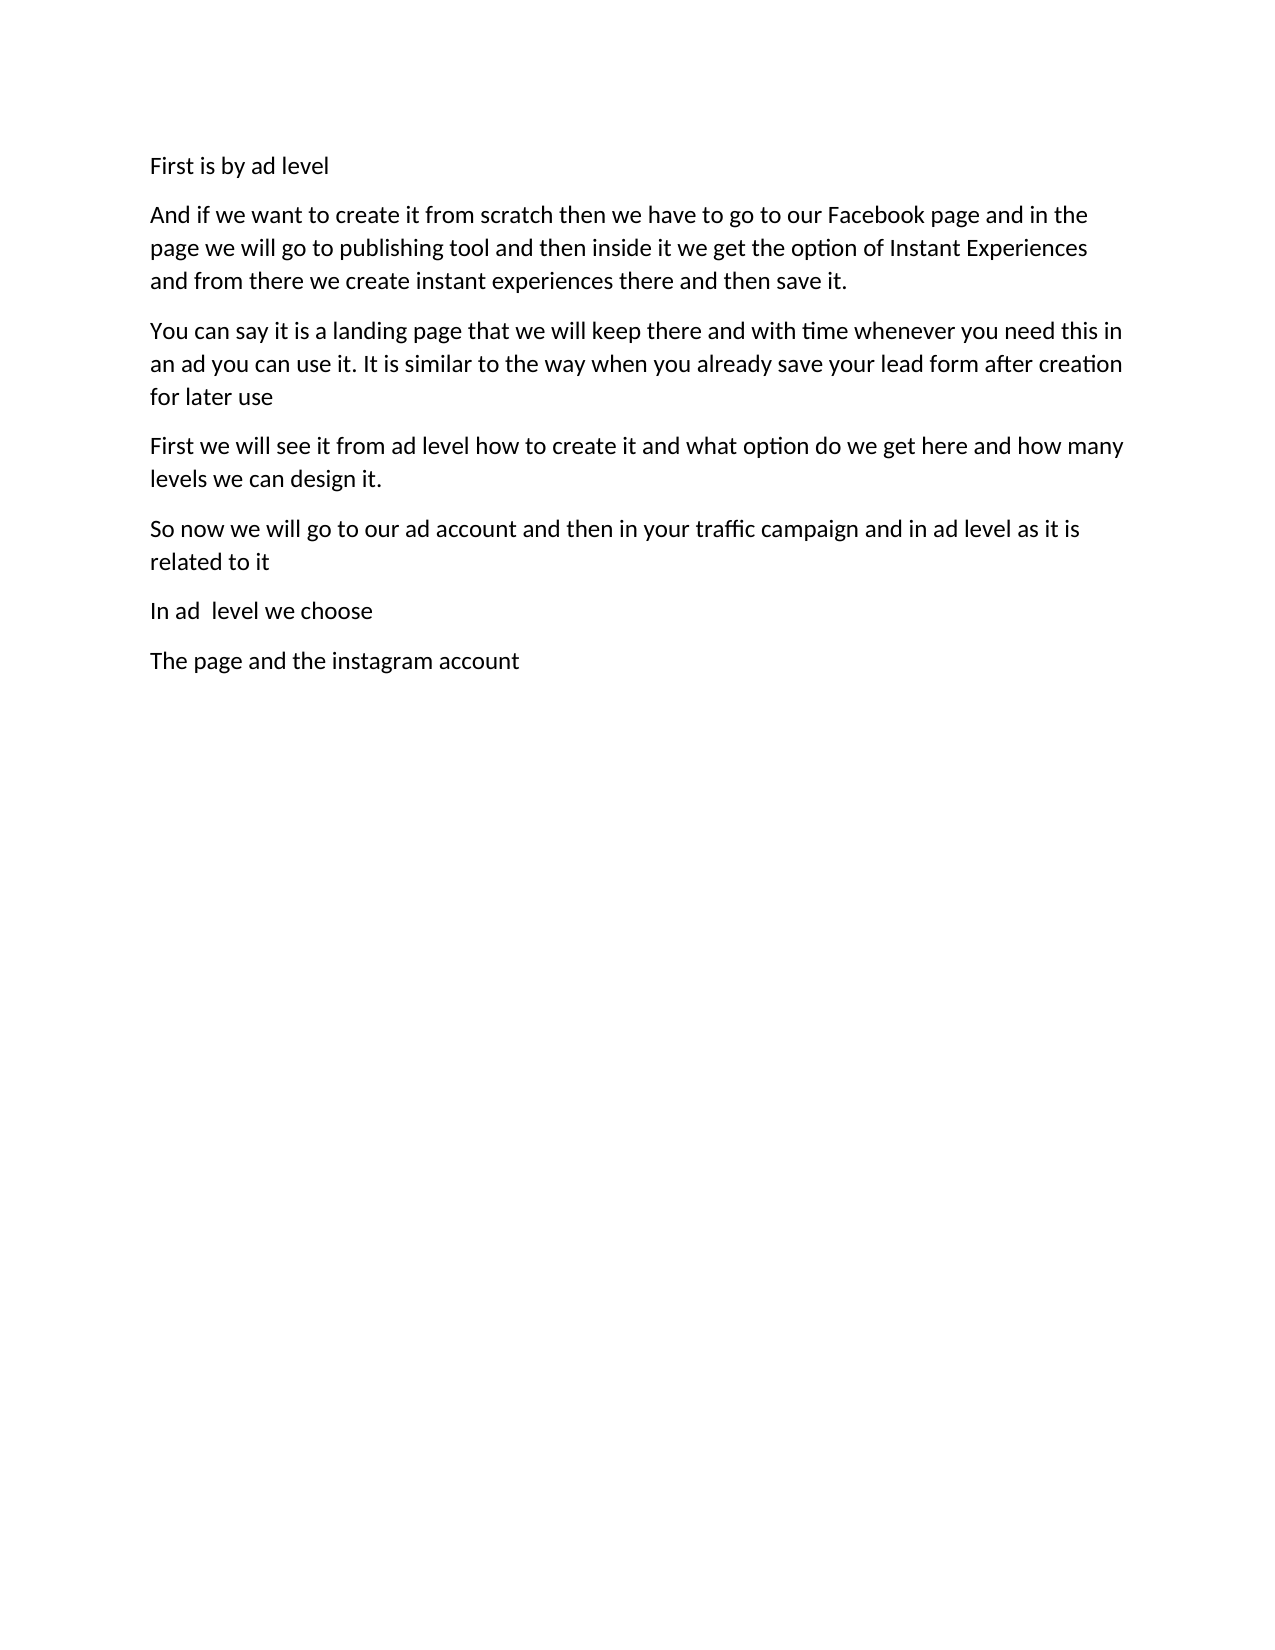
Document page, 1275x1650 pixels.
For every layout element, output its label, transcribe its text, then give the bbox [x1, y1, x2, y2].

text In ad level we choose [150, 595, 1125, 626]
text You can say it is a landing page that we will keep there and with time whenever you need this in an ad you can use it. It is similar to the way when you already save your lead form after creation for later use [150, 315, 1125, 411]
text So now we will go to our ad account and then in your traffic campaign and in ad level as it is related to it [150, 513, 1125, 576]
text First is by ad level [150, 150, 1125, 181]
text The page and the instagram account [150, 645, 1125, 676]
text And if we want to create it from scratch then we have to go to our Facebook page and in the page we will go to publishing tool and then inside it we get the option of Instant Experiences and from there we create instant experiences there and then save it. [150, 199, 1125, 296]
text First we will see it from ad level how to create it and what option do we get here and how many levels we can design it. [150, 430, 1125, 494]
